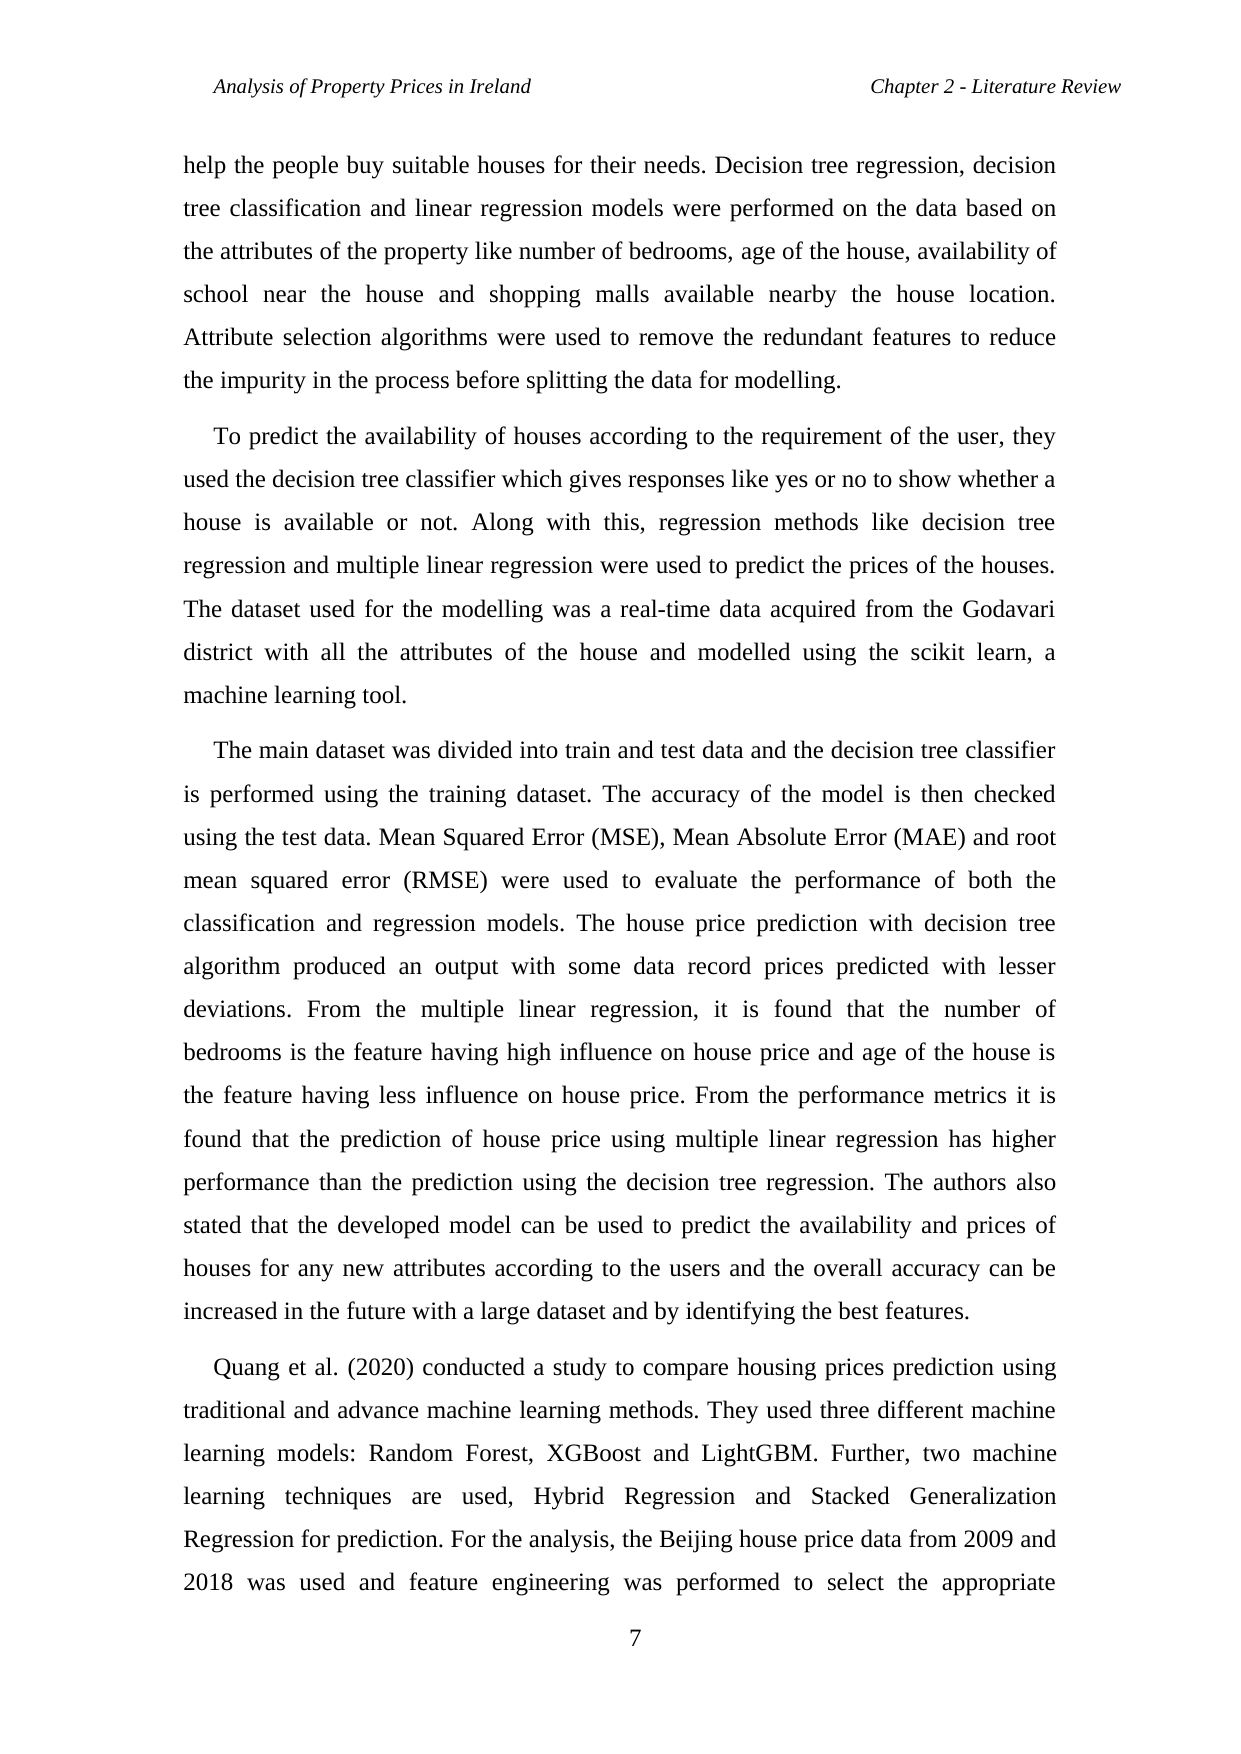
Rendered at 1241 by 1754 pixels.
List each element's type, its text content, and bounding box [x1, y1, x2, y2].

text The main dataset was divided into train and test data and the decision tree classifier is performed using the training dataset. The accuracy of the model is then checked using the test data. Mean Squared Error (MSE), Mean Absolute Error (MAE) and root mean squared error (RMSE) were used to evaluate the performance of both the classification and regression models. The house price prediction with decision tree algorithm produced an output with some data record prices predicted with lesser deviations. From the multiple linear regression, it is found that the number of bedrooms is the feature having high influence on house price and age of the house is the feature having less influence on house price. From the performance metrics it is found that the prediction of house price using multiple linear regression has higher performance than the prediction using the decision tree regression. The authors also stated that the developed model can be used to predict the availability and prices of houses for any new attributes according to the users and the overall accuracy can be increased in the future with a large dataset and by identifying the best features. [183, 736, 1057, 1325]
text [183, 150, 1057, 394]
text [183, 1352, 1057, 1596]
text To predict the availability of houses according to the requirement of the user, they used the decision tree classifier which gives responses like yes or no to show whether a house is available or not. Along with this, regression methods like decision tree regression and multiple linear regression were used to predict the prices of the houses. The dataset used for the modelling was a real-time data acquired from the Godavari district with all the attributes of the house and modelled using the scikit learn, a machine learning tool. [183, 421, 1057, 709]
